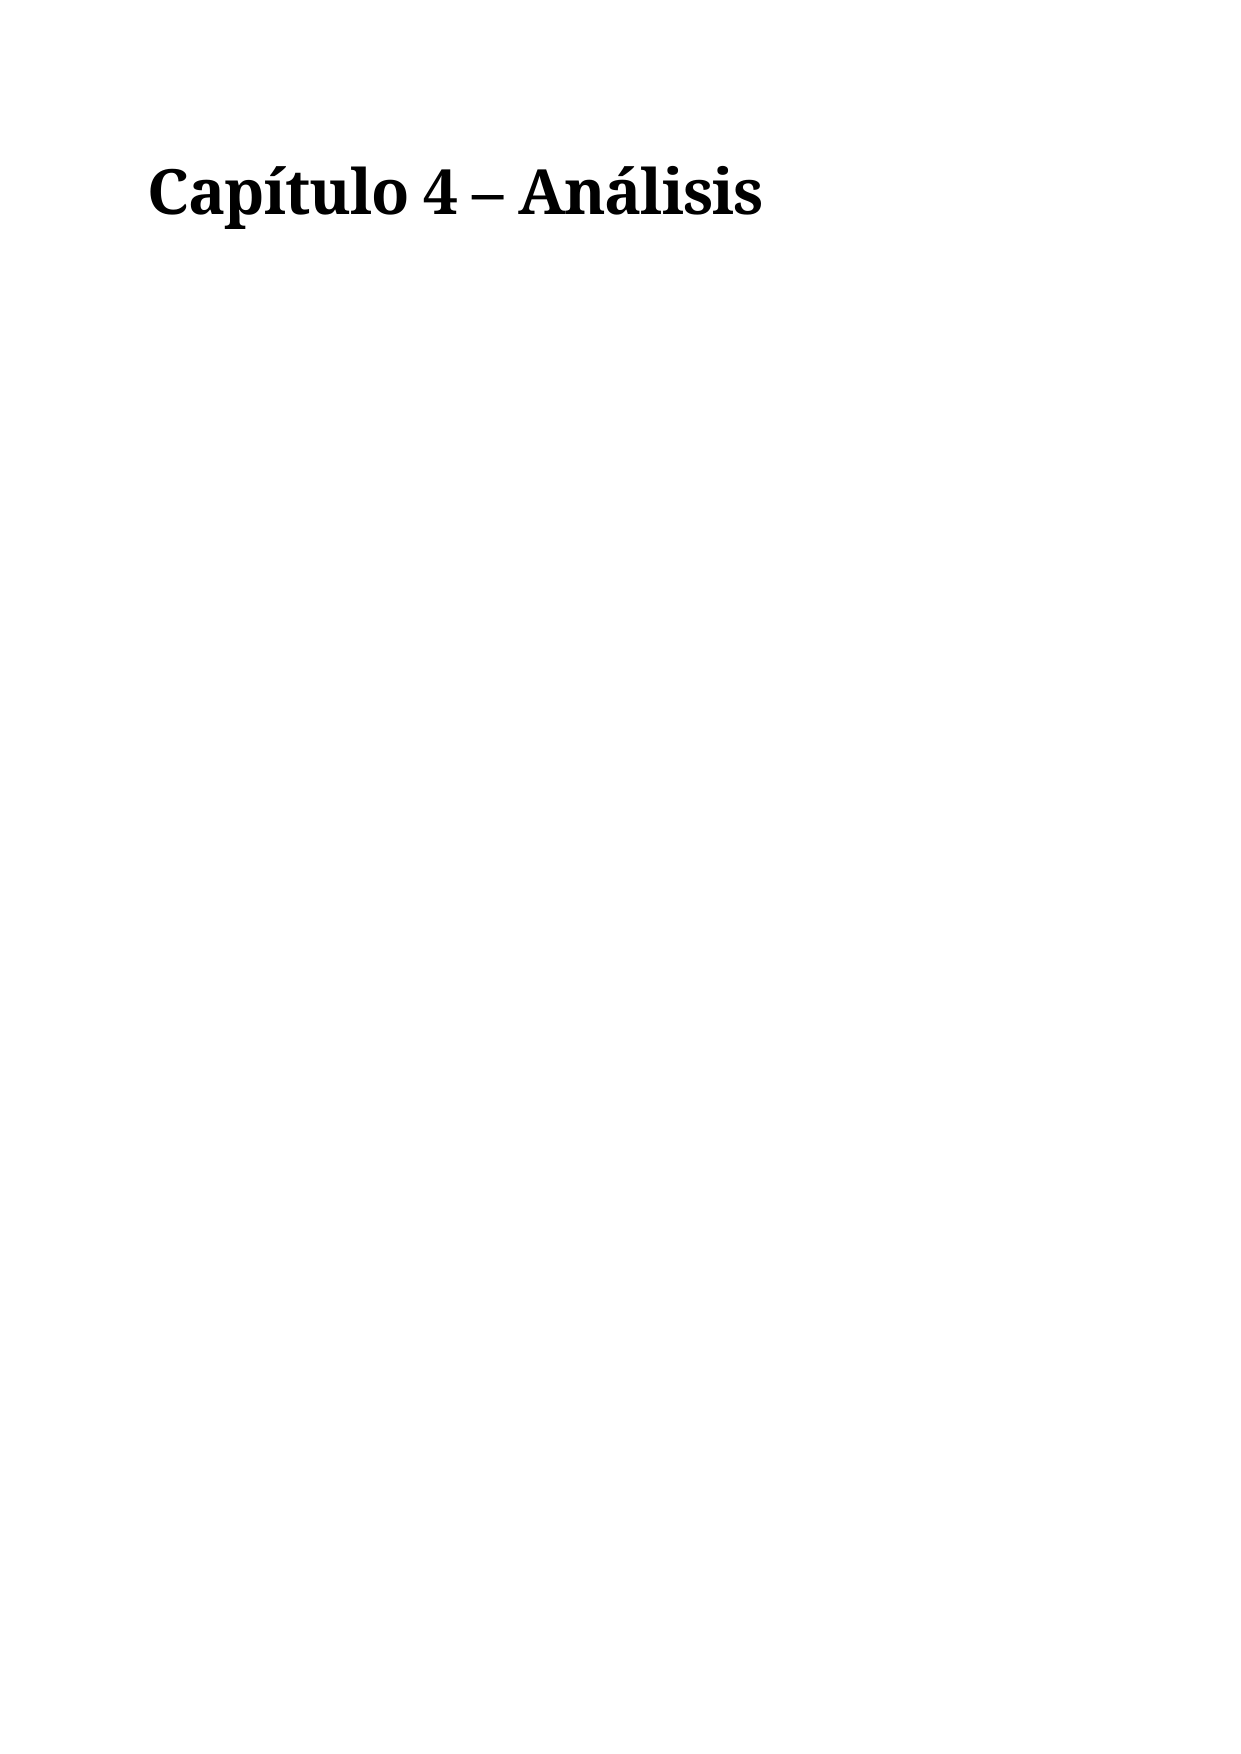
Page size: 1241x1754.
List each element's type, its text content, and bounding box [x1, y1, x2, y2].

text Capítulo 4 – Análisis [148, 148, 1092, 233]
